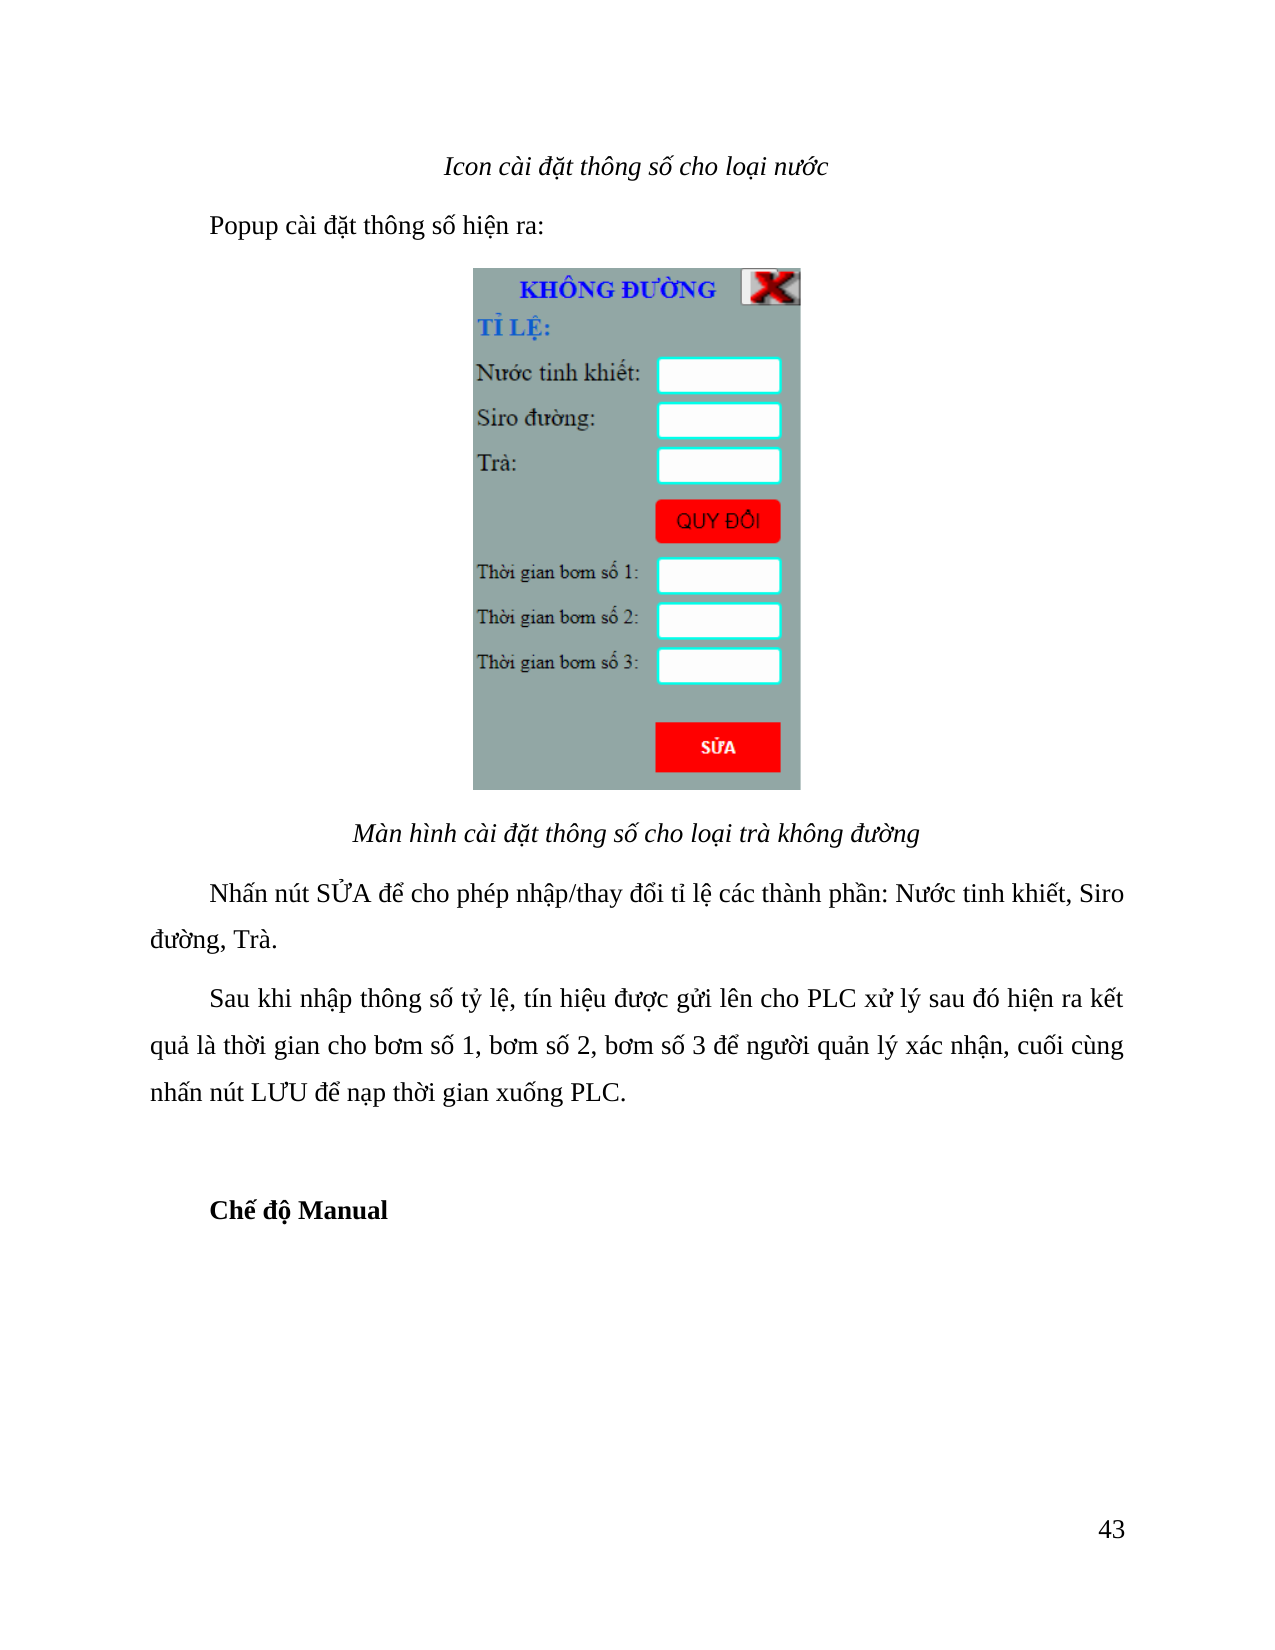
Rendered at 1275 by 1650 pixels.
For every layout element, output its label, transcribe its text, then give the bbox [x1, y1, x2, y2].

picture [473, 268, 802, 790]
text Sau khi nhập thông số tỷ lệ, tín hiệu được gửi lên cho PLC xử lý sau đó hiện ra kết quả là thời gian cho bơm số 1, bơm số 2, bơm số 3 để người quản lý xác nhận, cuối cùng nhấn nút LƯU để nạp thời gian xuống PLC. [150, 983, 1125, 1107]
text Nhấn nút SỬA để cho phép nhập/thay đổi tỉ lệ các thành phần: Nước tinh khiết, Siro đường, Trà. [150, 877, 1125, 954]
text Màn hình cài đặt thông số cho loại trà không đường [150, 818, 1125, 849]
text Icon cài đặt thông số cho loại nước [150, 150, 1125, 181]
text Chế độ Manual [150, 1194, 1125, 1225]
text Popup cài đặt thông số hiện ra: [150, 209, 1125, 240]
